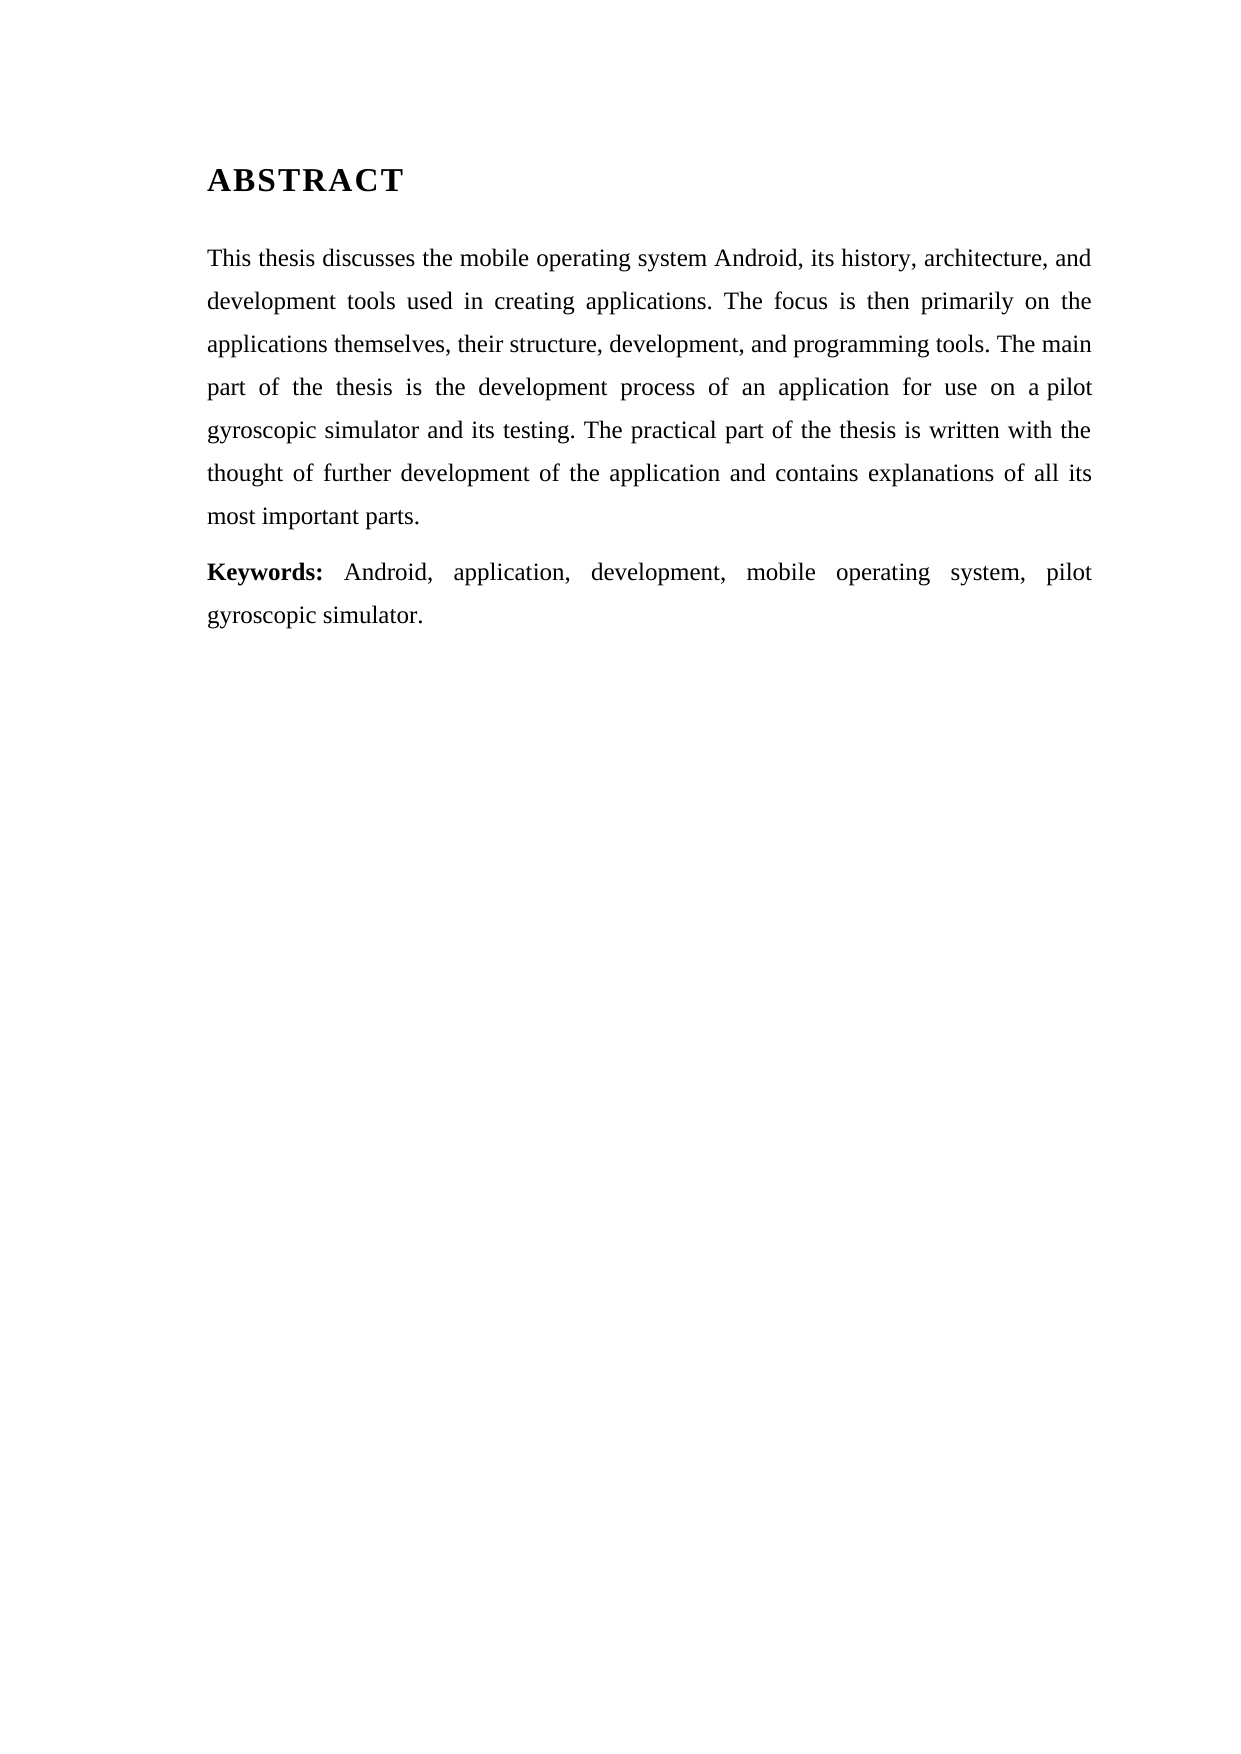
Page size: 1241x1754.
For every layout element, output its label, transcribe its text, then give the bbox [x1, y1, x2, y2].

text This thesis discusses the mobile operating system Android, its history, architecture, and development tools used in creating applications. The focus is then primarily on the applications themselves, their structure, development, and programming tools. The main part of the thesis is the development process of an application for use on a pilot gyroscopic simulator and its testing. The practical part of the thesis is written with the thought of further development of the application and contains explanations of all its most important parts. [207, 243, 1092, 530]
text Keywords: Android, application, development, mobile operating system, pilot gyroscopic simulator. [207, 557, 1092, 629]
subtitle ABSTRACT [207, 160, 1092, 198]
